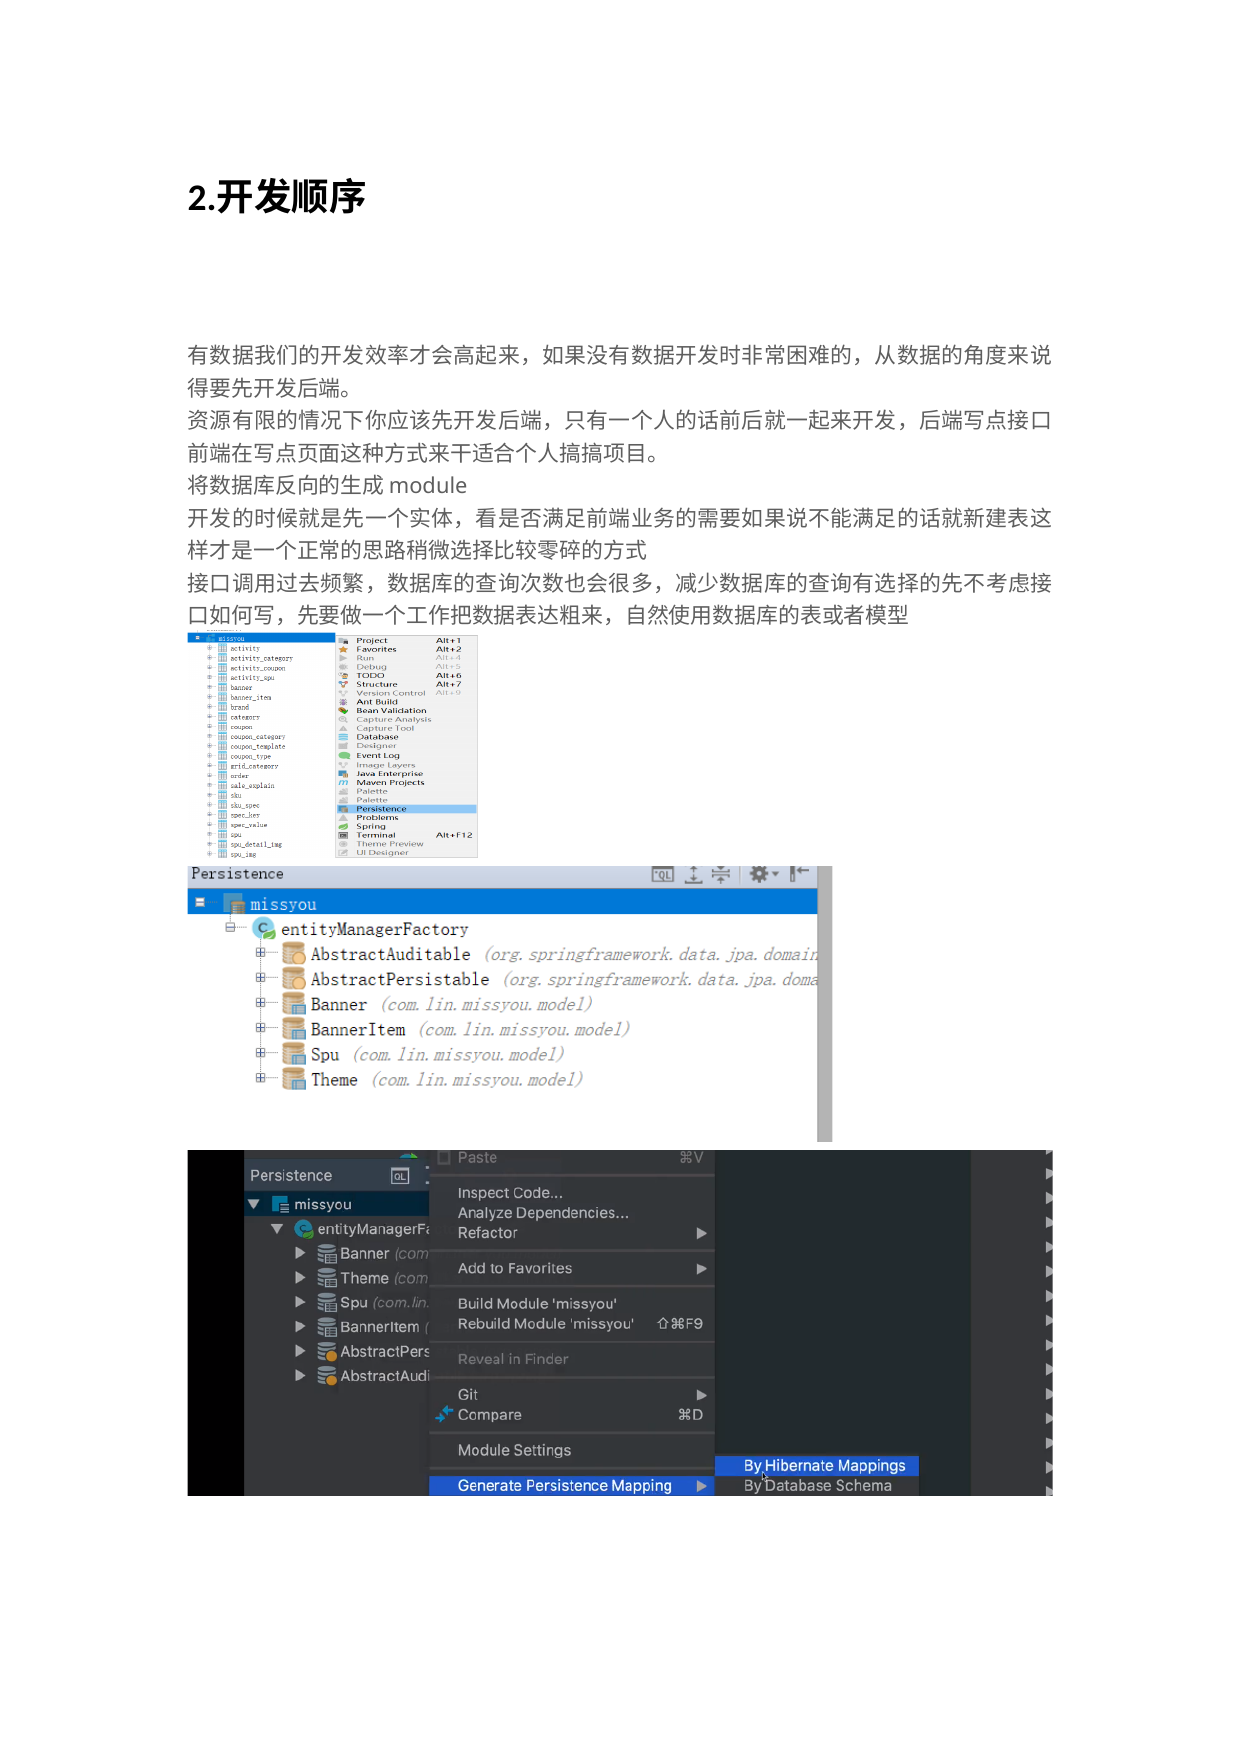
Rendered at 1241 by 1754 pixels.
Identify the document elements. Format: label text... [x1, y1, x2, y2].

text 资源有限的情况下你应该先开发后端，只有一个人的话前后就一起来开发，后端写点接口，前端在写点页面这种方式来干适合个人搞搞项目。 将数据库反向的生成module [187, 403, 1053, 500]
text 开发的时候就是先一个实体，看是否满足前端业务的需要如果说不能满足的话就新建表这样才是一个正常的思路稍微选择比较零碎的方式 [187, 500, 1053, 565]
subtitle 2.开发顺序 [187, 162, 1053, 227]
text 接口调用过去频繁，数据库的查询次数也会很多，减少数据库的查询有选择的先不考虑接口如何写，先要做一个工作把数据表达粗来，自然使用数据库的表或者模型 [187, 565, 1053, 630]
text 有数据我们的开发效率才会高起来，如果没有数据开发时非常困难的，从数据的角度来说得要先开发后端。 [187, 338, 1053, 403]
picture [187, 866, 833, 1142]
picture [187, 1150, 1053, 1496]
picture [187, 630, 478, 858]
